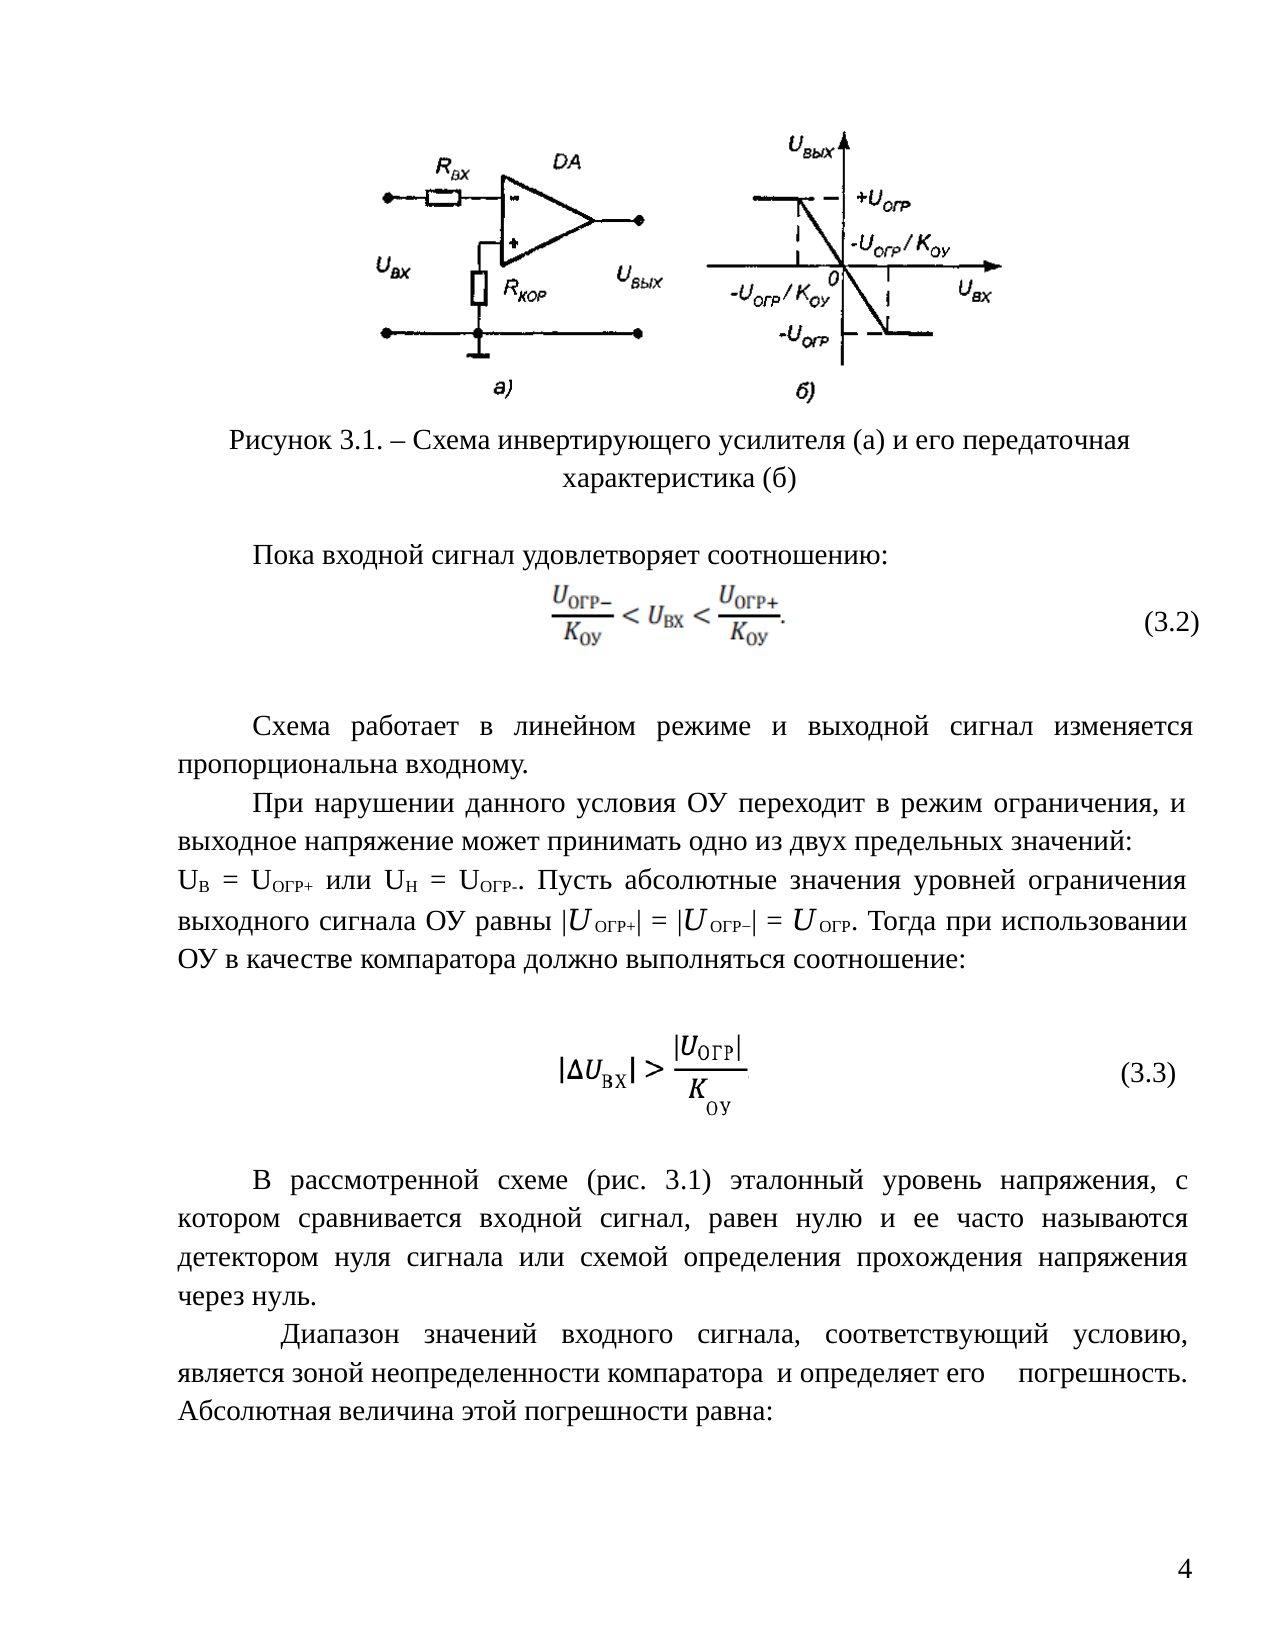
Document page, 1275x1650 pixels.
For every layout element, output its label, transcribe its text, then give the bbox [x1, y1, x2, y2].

table_header [177, 1019, 1108, 1129]
picture [536, 576, 798, 666]
text Пока входной сигнал удовлетворяет соотношению: [177, 537, 1188, 571]
picture [341, 118, 1029, 418]
table_header (3.2) [1133, 576, 1209, 669]
text Схема работает в линейном режиме и выходной сигнал изменяется пропорциональна входному. [177, 708, 1193, 780]
text UВ = UОГР+ или UН = UОГР-. Пусть абсолютные значения уровней ограничения выходного сигнала ОУ равны |𝑈ОГР+| = |𝑈ОГР−| = 𝑈ОГР. Тогда при использовании ОУ в качестве компаратора должно выполняться соотношение: [177, 862, 1188, 975]
table_header [177, 576, 1132, 669]
text В рассмотренной схеме (рис. 3.1) эталонный уровень напряжения, с котором сравнивается входной сигнал, равен нулю и ее часто называются детектором нуля сигнала или схемой определения прохождения напряжения через нуль. [177, 1162, 1188, 1311]
picture [538, 1018, 749, 1126]
text Рисунок 3.1. – Схема инвертирующего усилителя (а) и его передаточная характеристика (б) [177, 422, 1181, 494]
table_header (3.3) [1108, 1019, 1186, 1129]
text Диапазон значений входного сигнала, соответствующий условию, является зоной неопределенности компаратора и определяет его погрешность. Абсолютная величина этой погрешности равна: [177, 1316, 1188, 1427]
text При нарушении данного условия ОУ переходит в режим ограничения, и выходное напряжение может принимать одно из двух предельных значений: [177, 785, 1188, 857]
